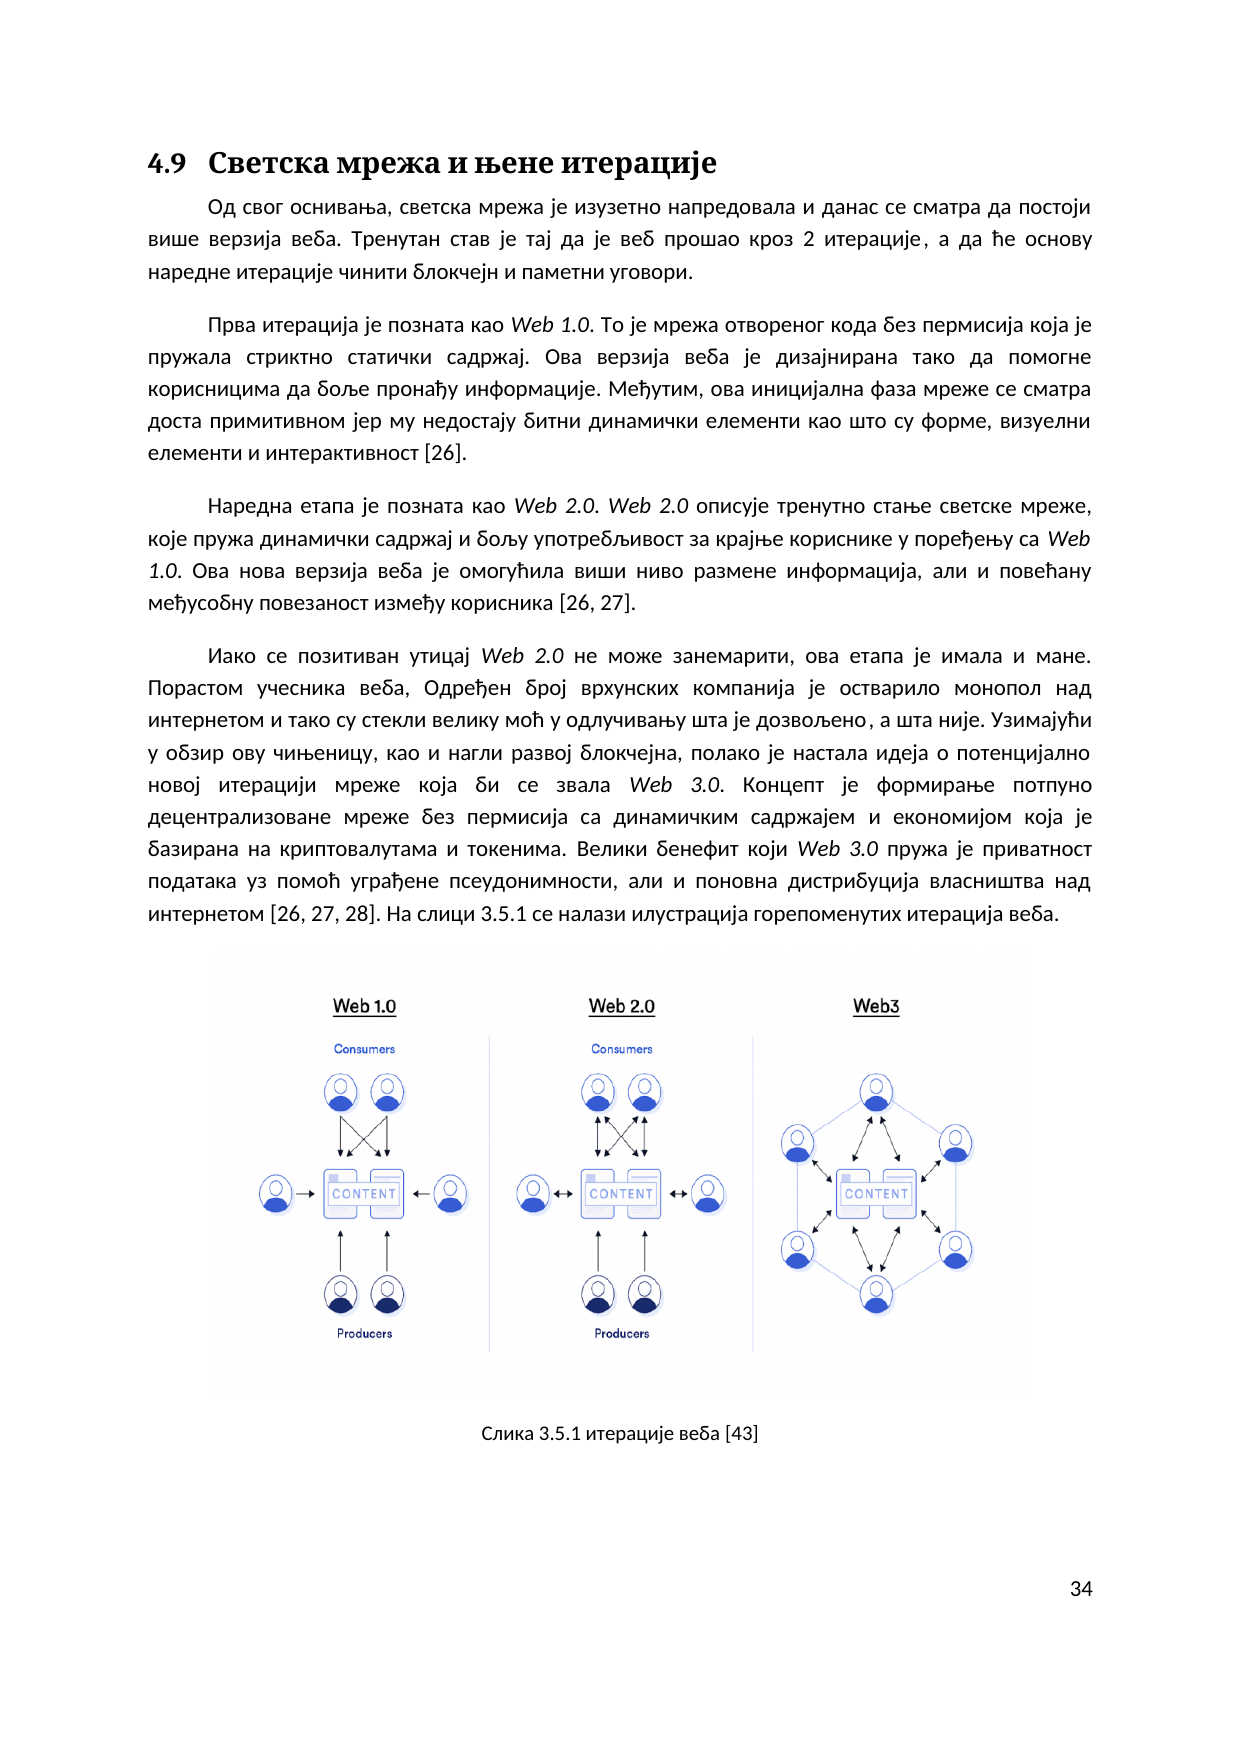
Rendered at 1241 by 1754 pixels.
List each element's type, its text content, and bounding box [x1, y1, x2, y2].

subtitle Светска мрежа и њене итерације [148, 148, 1093, 181]
picture [211, 951, 1029, 1396]
text Прва итерација је позната као Web 1.0. То је мрежа отвореног кода без пермисија која је пружала стриктно статички садржај. Ова верзија веба је дизајнирана тако да помогне корисницима да боље пронађу информације. Међутим, ова иницијална фаза мреже се сматра доста примитивном јер му недостају битни динамички елементи као што су форме, визуелни елементи и интерактивност [26]. [148, 310, 1093, 467]
text Иако се позитиван утицај Web 2.0 не може занемарити, ова етапа је имала и мане. Порастом учесника веба, Одређен број врхунских компанија је остварило монопол над интернетом и тако су стекли велику моћ у одлучивању шта је дозвољено, а шта није. Узимајући у обзир ову чињеницу, као и нагли развој блокчејна, полако је настала идеја о потенцијално новој итерацији мреже која би се звала Web 3.0. Концепт је формирање потпуно децентрализоване мреже без пермисија са динамичким садржајем и економијом која је базирана на криптовалутама и токенима. Велики бенефит који Web 3.0 пружа је приватност података уз помоћ уграђене псеудонимности, али и поновна дистрибуција власништва над интернетом [26, 27, 28]. На слици 3.5.1 се налази илустрација горепоменутих итерација веба. [148, 641, 1093, 927]
text Слика 3.5.1 итерације веба [43] [148, 1421, 1093, 1446]
text Од свог оснивања, светска мрежа је изузетно напредовала и данас се сматра да постоји више верзија веба. Тренутан став је тај да је веб прошао кроз 2 итерације, а да ће основу наредне итерације чинити блокчејн и паметни уговори. [148, 192, 1093, 285]
text Наредна етапа је позната као Web 2.0. Web 2.0 описује тренутно стање светске мреже, које пружа динамички садржај и бољу употребљивост за крајње кориснике у поређењу са Web 1.0. Ова нова верзија веба је омогућила виши ниво размене информација, али и повећану међусобну повезаност између корисника [26, 27]. [148, 492, 1093, 616]
